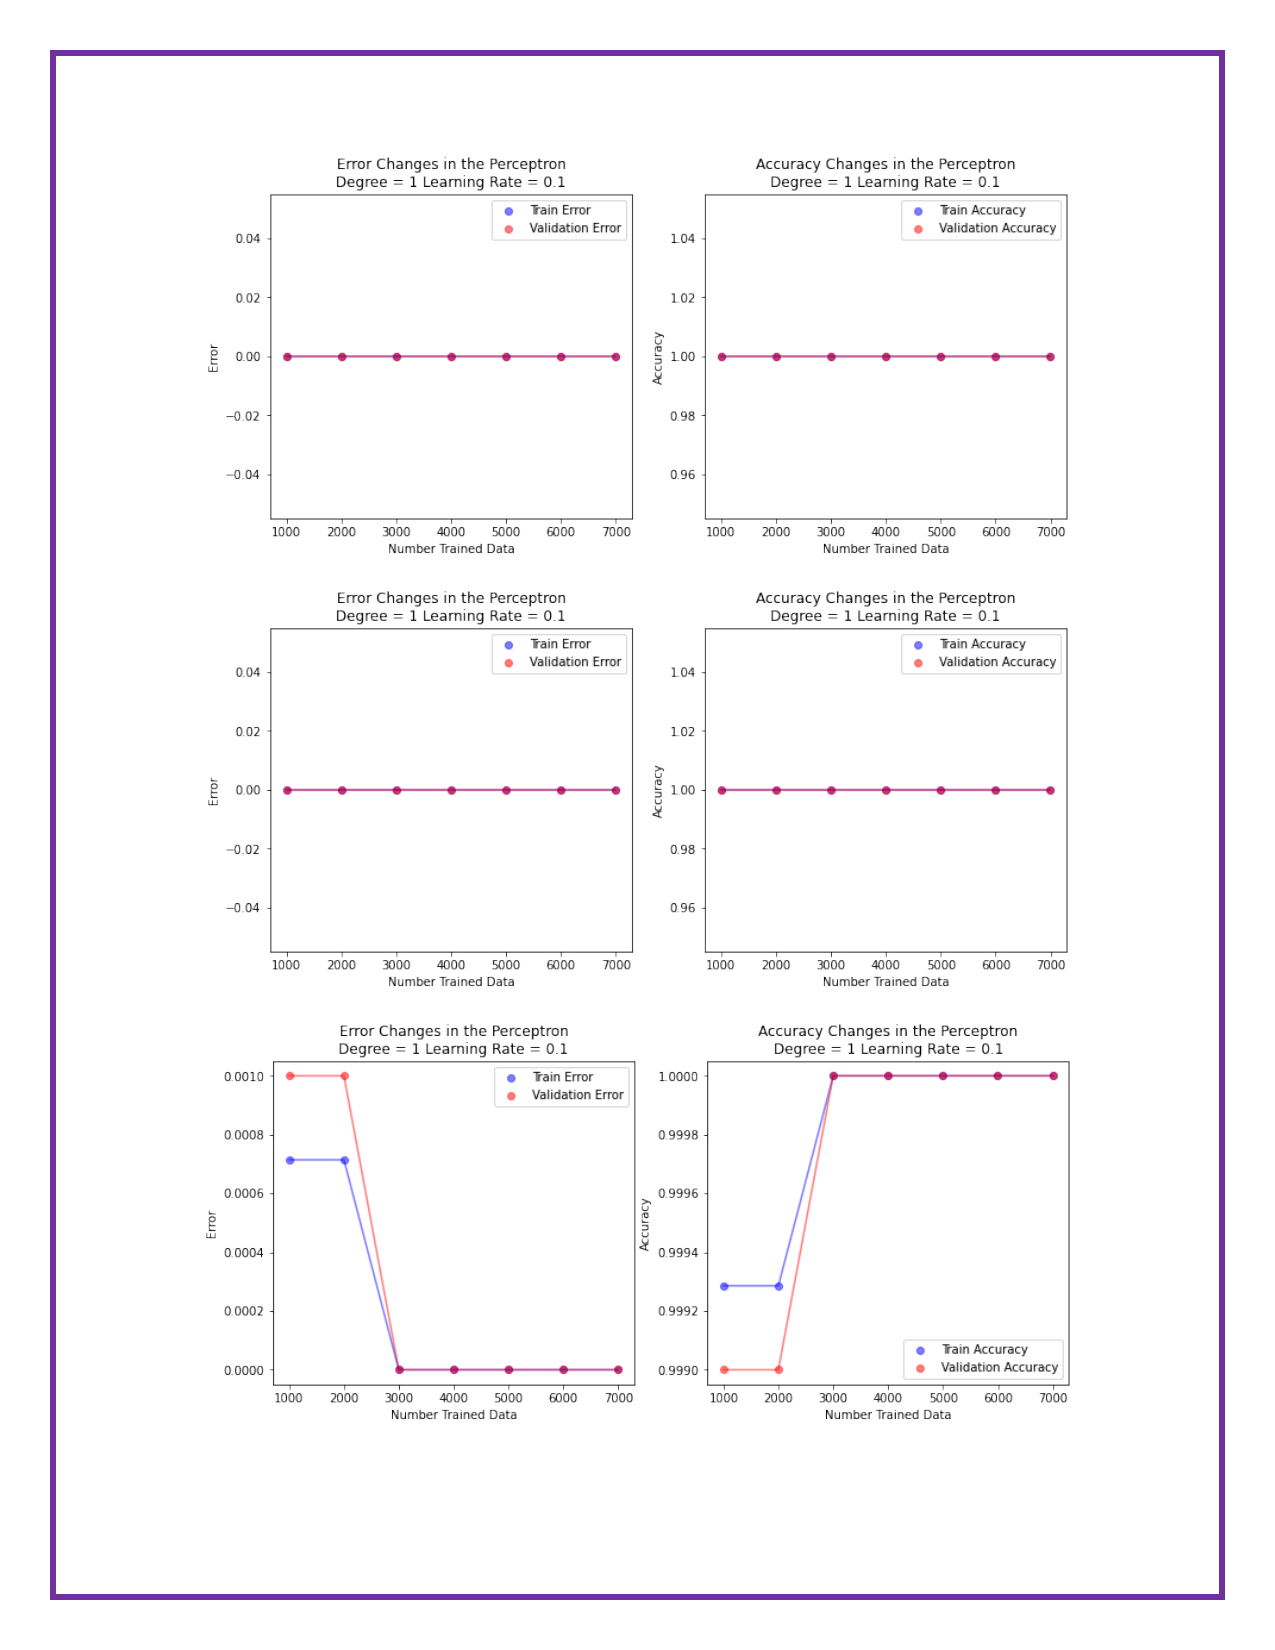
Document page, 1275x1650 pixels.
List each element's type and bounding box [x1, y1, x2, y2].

picture [198, 1016, 1077, 1430]
picture [200, 150, 1074, 564]
picture [200, 583, 1074, 997]
